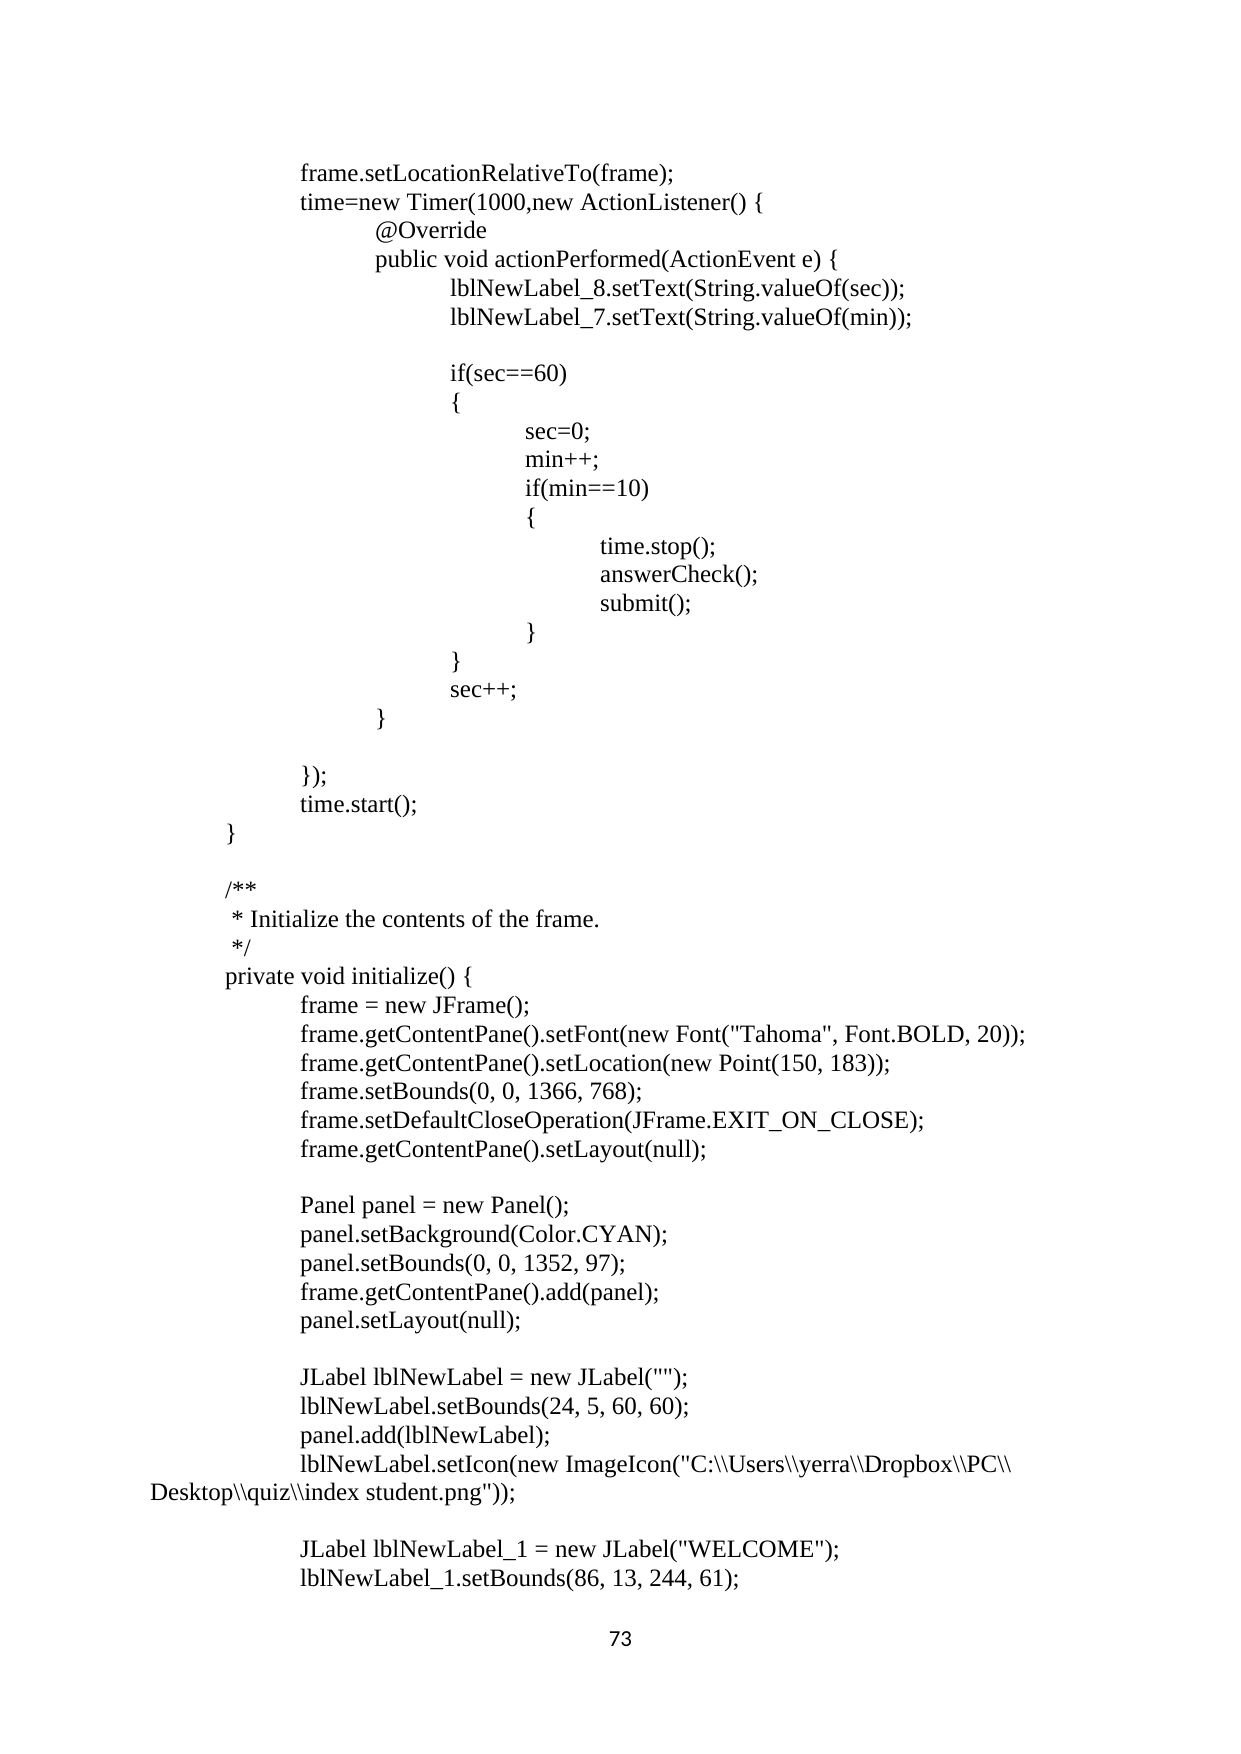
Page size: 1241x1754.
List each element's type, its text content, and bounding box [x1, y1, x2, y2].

text { [150, 502, 1090, 531]
text } [150, 646, 1090, 674]
text time=new Timer(1000,new ActionListener() { [150, 187, 1090, 215]
text frame.setBounds(0, 0, 1366, 768); [150, 1076, 1090, 1105]
text { [150, 387, 1090, 416]
text frame.getContentPane().setFont(new Font("Tahoma", Font.BOLD, 20)); [150, 1019, 1090, 1048]
text time.stop(); [150, 531, 1090, 559]
text frame = new JFrame(); [150, 990, 1090, 1019]
text public void actionPerformed(ActionEvent e) { [150, 244, 1090, 273]
text answerCheck(); [150, 559, 1090, 588]
text frame.getContentPane().setLayout(null); [150, 1134, 1090, 1163]
text frame.getContentPane().add(panel); [150, 1277, 1090, 1306]
text sec++; [150, 674, 1090, 703]
text frame.setDefaultCloseOperation(JFrame.EXIT_ON_CLOSE); [150, 1105, 1090, 1134]
text lblNewLabel.setBounds(24, 5, 60, 60); [150, 1391, 1090, 1420]
text frame.setLocationRelativeTo(frame); [150, 158, 1090, 187]
text /** [150, 875, 1090, 904]
text frame.getContentPane().setLocation(new Point(150, 183)); [150, 1048, 1090, 1076]
text if(min==10) [150, 473, 1090, 502]
text JLabel lblNewLabel_1 = new JLabel("WELCOME"); [150, 1534, 1090, 1563]
text lblNewLabel_8.setText(String.valueOf(sec)); [150, 273, 1090, 302]
text panel.setBounds(0, 0, 1352, 97); [150, 1248, 1090, 1277]
text }); [150, 760, 1090, 789]
text JLabel lblNewLabel = new JLabel(""); [150, 1362, 1090, 1391]
text time.start(); [150, 789, 1090, 818]
text sec=0; [150, 416, 1090, 444]
text lblNewLabel.setIcon(new ImageIcon("C:\\Users\\yerra\\Dropbox\\PC\\Desktop\\quiz\\index student.png")); [150, 1449, 1090, 1506]
text @Override [150, 215, 1090, 244]
text } [150, 703, 1090, 732]
text min++; [150, 444, 1090, 473]
text lblNewLabel_1.setBounds(86, 13, 244, 61); [150, 1563, 1090, 1592]
text submit(); [150, 588, 1090, 617]
text lblNewLabel_7.setText(String.valueOf(min)); [150, 302, 1090, 330]
text */ [150, 933, 1090, 961]
text } [150, 818, 1090, 846]
text * Initialize the contents of the frame. [150, 904, 1090, 933]
text } [150, 617, 1090, 646]
text panel.setLayout(null); [150, 1306, 1090, 1334]
text private void initialize() { [150, 961, 1090, 990]
text Panel panel = new Panel(); [150, 1191, 1090, 1219]
text if(sec==60) [150, 358, 1090, 387]
text panel.add(lblNewLabel); [150, 1420, 1090, 1449]
text panel.setBackground(Color.CYAN); [150, 1219, 1090, 1248]
